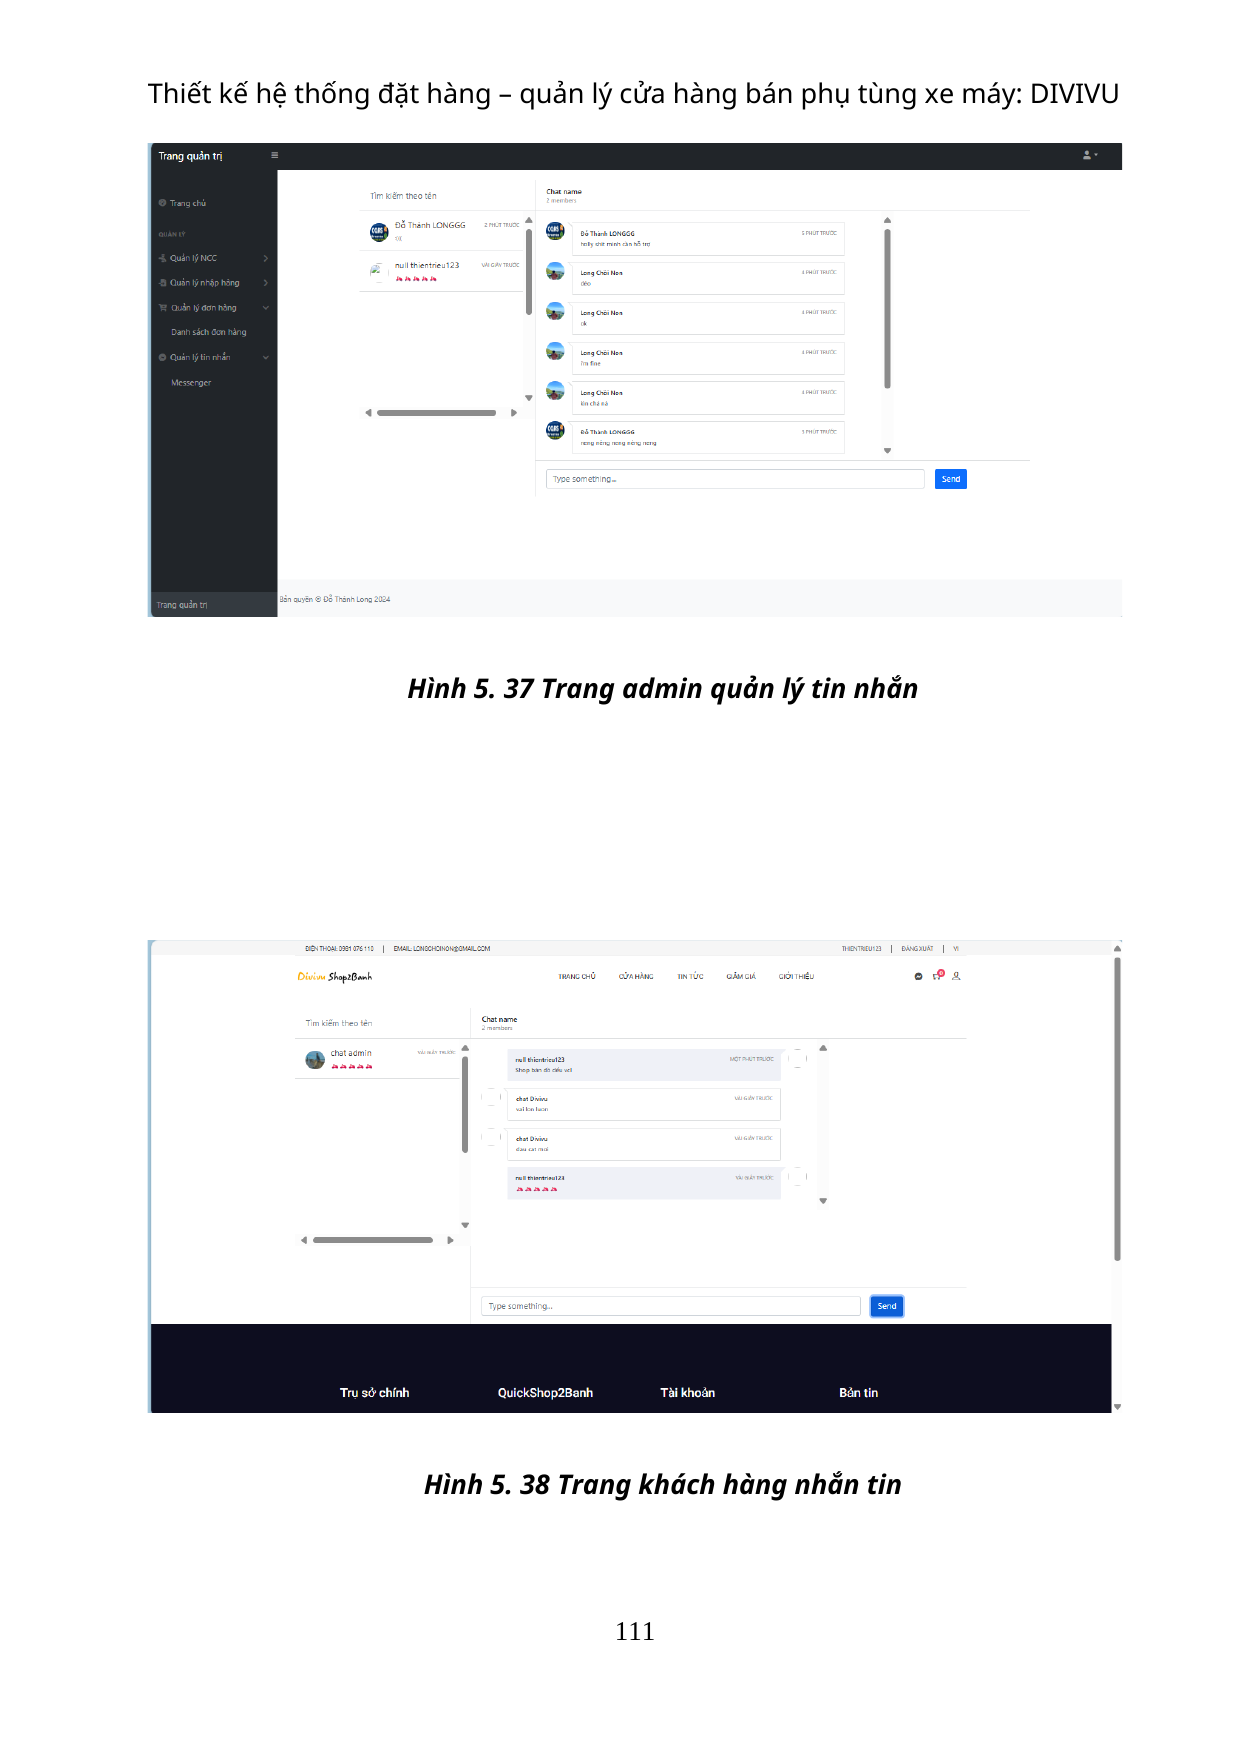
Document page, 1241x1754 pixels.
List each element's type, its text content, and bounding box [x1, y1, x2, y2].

text Hình 5. 38 Trang khách hàng nhắn tin [148, 1465, 1122, 1502]
picture [147, 940, 1123, 1413]
text Hình 5. 37 Trang admin quản lý tin nhắn [148, 669, 1122, 706]
picture [147, 143, 1123, 617]
